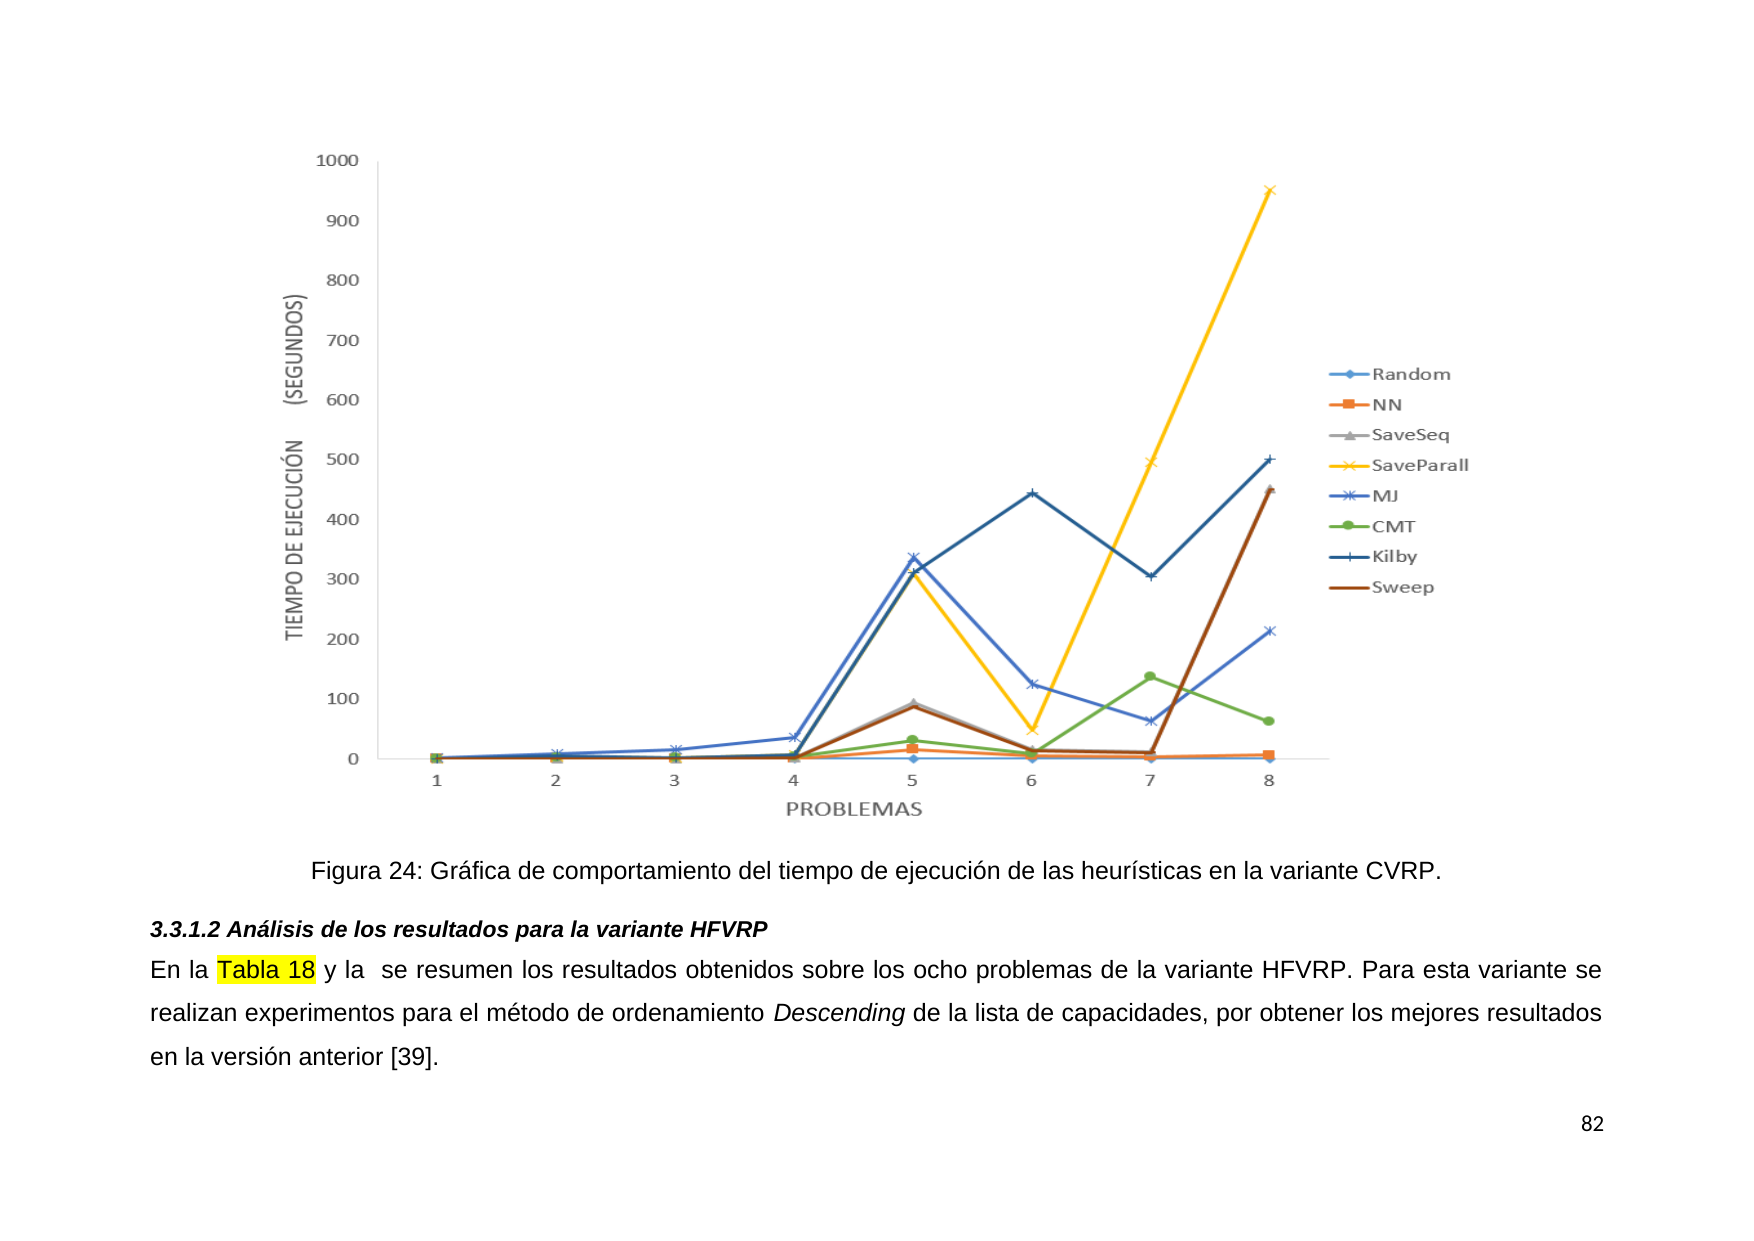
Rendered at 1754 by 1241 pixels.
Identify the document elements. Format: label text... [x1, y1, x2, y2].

text Figura 24: Gráfica de comportamiento del tiempo de ejecución de las heurísticas en la variante CVRP. [150, 856, 1604, 885]
text En la Tabla 18 y la Tabla 19 se resumen los resultados obtenidos sobre los ocho problemas de la variante HFVRP. Para esta variante se realizan experimentos para el método de ordenamiento Descending de la lista de capacidades, por obtener los mejores resultados en la versión anterior [39]. [150, 955, 1604, 1070]
subtitle 3.3.1.2 Análisis de los resultados para la variante HFVRP [150, 916, 1604, 942]
picture [273, 150, 1480, 825]
